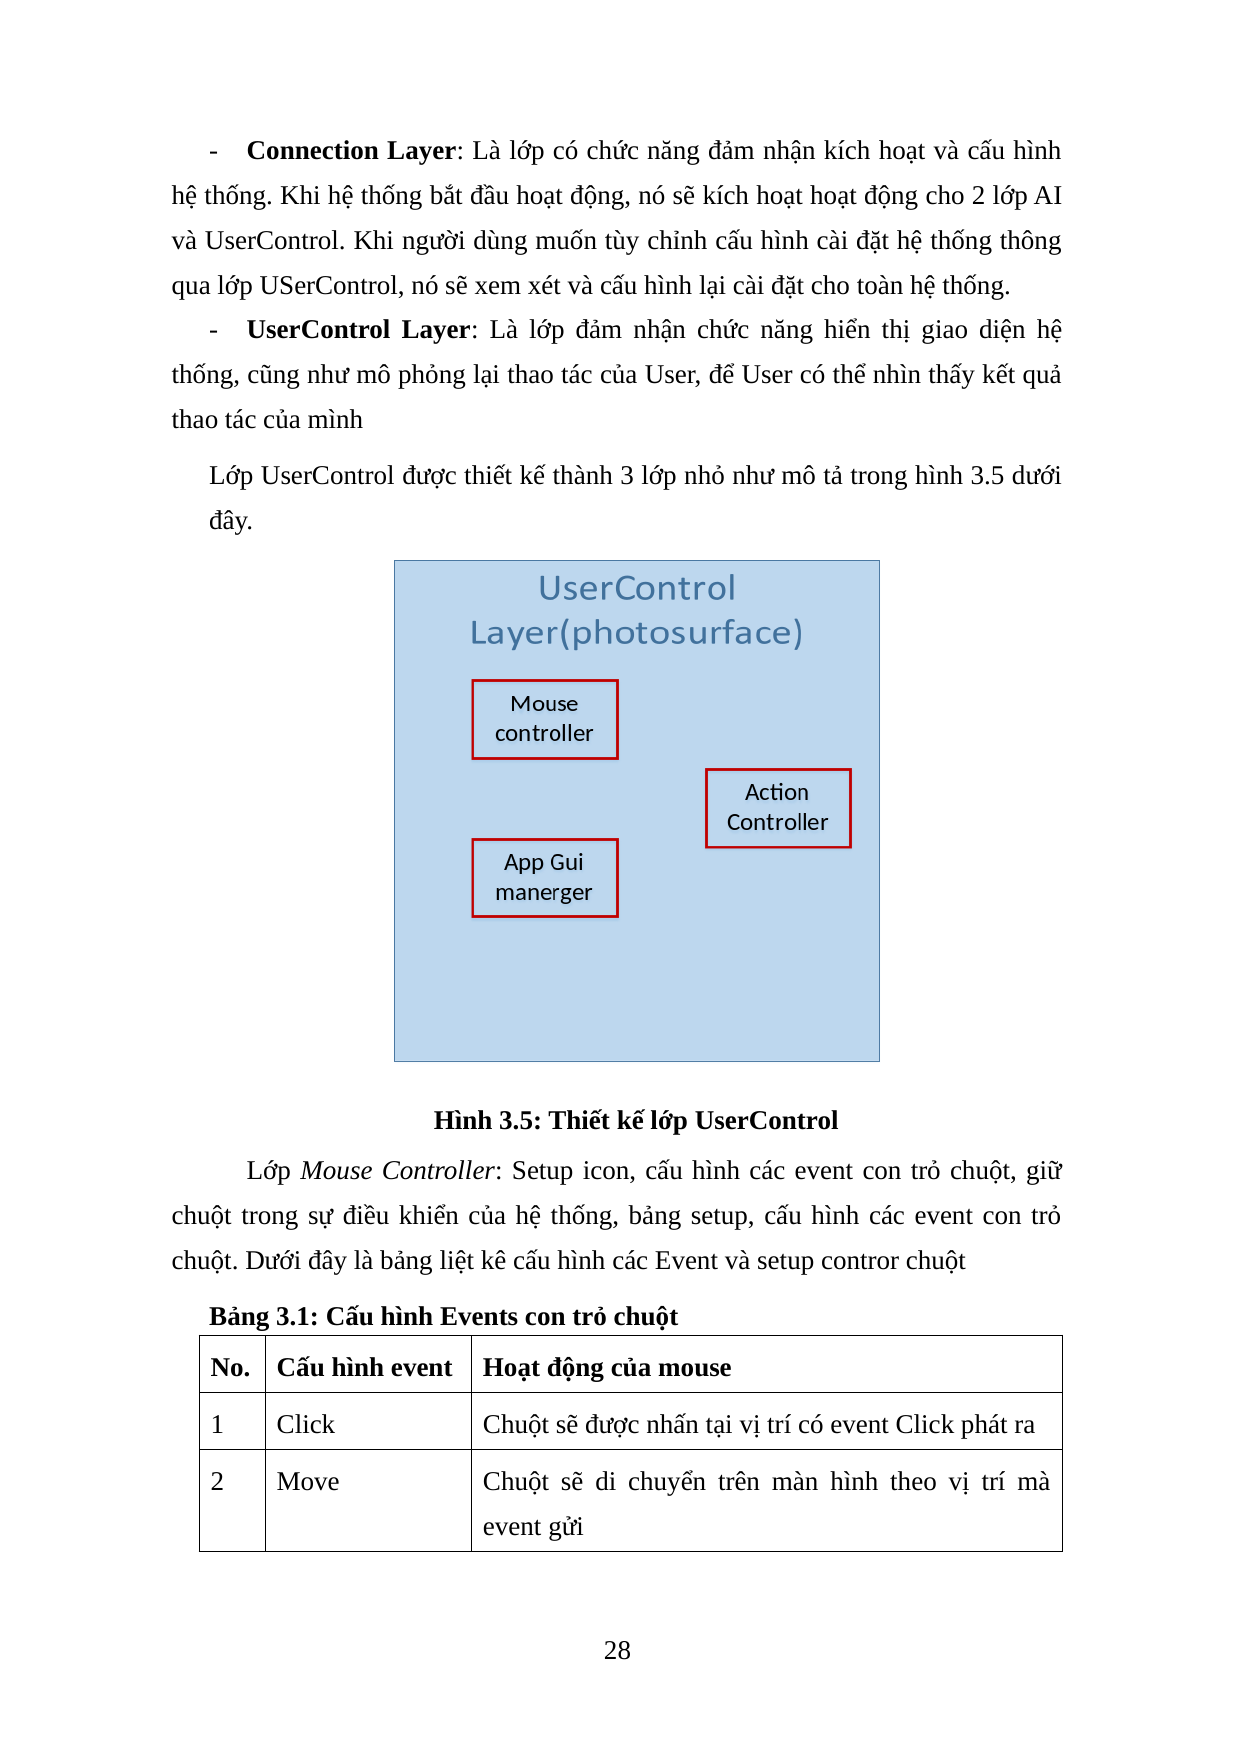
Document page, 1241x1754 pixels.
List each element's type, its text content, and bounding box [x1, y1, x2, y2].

table_cell Click [266, 1393, 471, 1449]
text Lớp UserControl được thiết kế thành 3 lớp nhỏ như mô tả trong hình 3.5 dưới đây. [209, 456, 1063, 538]
table_header No. [200, 1336, 265, 1392]
list Connection Layer: Là lớp có chức năng đảm nhận kích hoạt và cấu hình hệ thống. Khi hệ thống bắt đầu hoạt động, nó sẽ kích hoạt hoạt động cho 2 lớp AI và UserControl. Khi người dùng muốn tùy chỉnh cấu hình cài đặt hệ thống thông qua lớp USerControl, nó sẽ xem xét và cấu hình lại cài đặt cho toàn hệ thống. [171, 131, 1063, 304]
table_header Cấu hình event [266, 1336, 471, 1392]
table_cell 2 [200, 1450, 265, 1551]
table_cell Chuột sẽ di chuyển trên màn hình theo vị trí mà event gửi [472, 1450, 1062, 1551]
table_cell Move [266, 1450, 471, 1551]
text Bảng 3.1: Cấu hình Events con trỏ chuột [171, 1297, 1063, 1334]
table_cell 1 [200, 1393, 265, 1449]
text Lớp Mouse Controller: Setup icon, cấu hình các event con trỏ chuột, giữ chuột trong sự điều khiển của hệ thống, bảng setup, cấu hình các event con trỏ chuột. Dưới đây là bảng liệt kê cấu hình các Event và setup contror chuột [171, 1151, 1063, 1278]
text Hình 3.5: Thiết kế lớp UserControl [171, 1101, 1063, 1138]
table_header Hoạt động của mouse [472, 1336, 1062, 1392]
table_cell Chuột sẽ được nhấn tại vị trí có event Click phát ra [472, 1393, 1062, 1449]
list UserControl Layer: Là lớp đảm nhận chức năng hiển thị giao diện hệ thống, cũng như mô phỏng lại thao tác của User, để User có thể nhìn thấy kết quả thao tác của mình [171, 310, 1063, 437]
